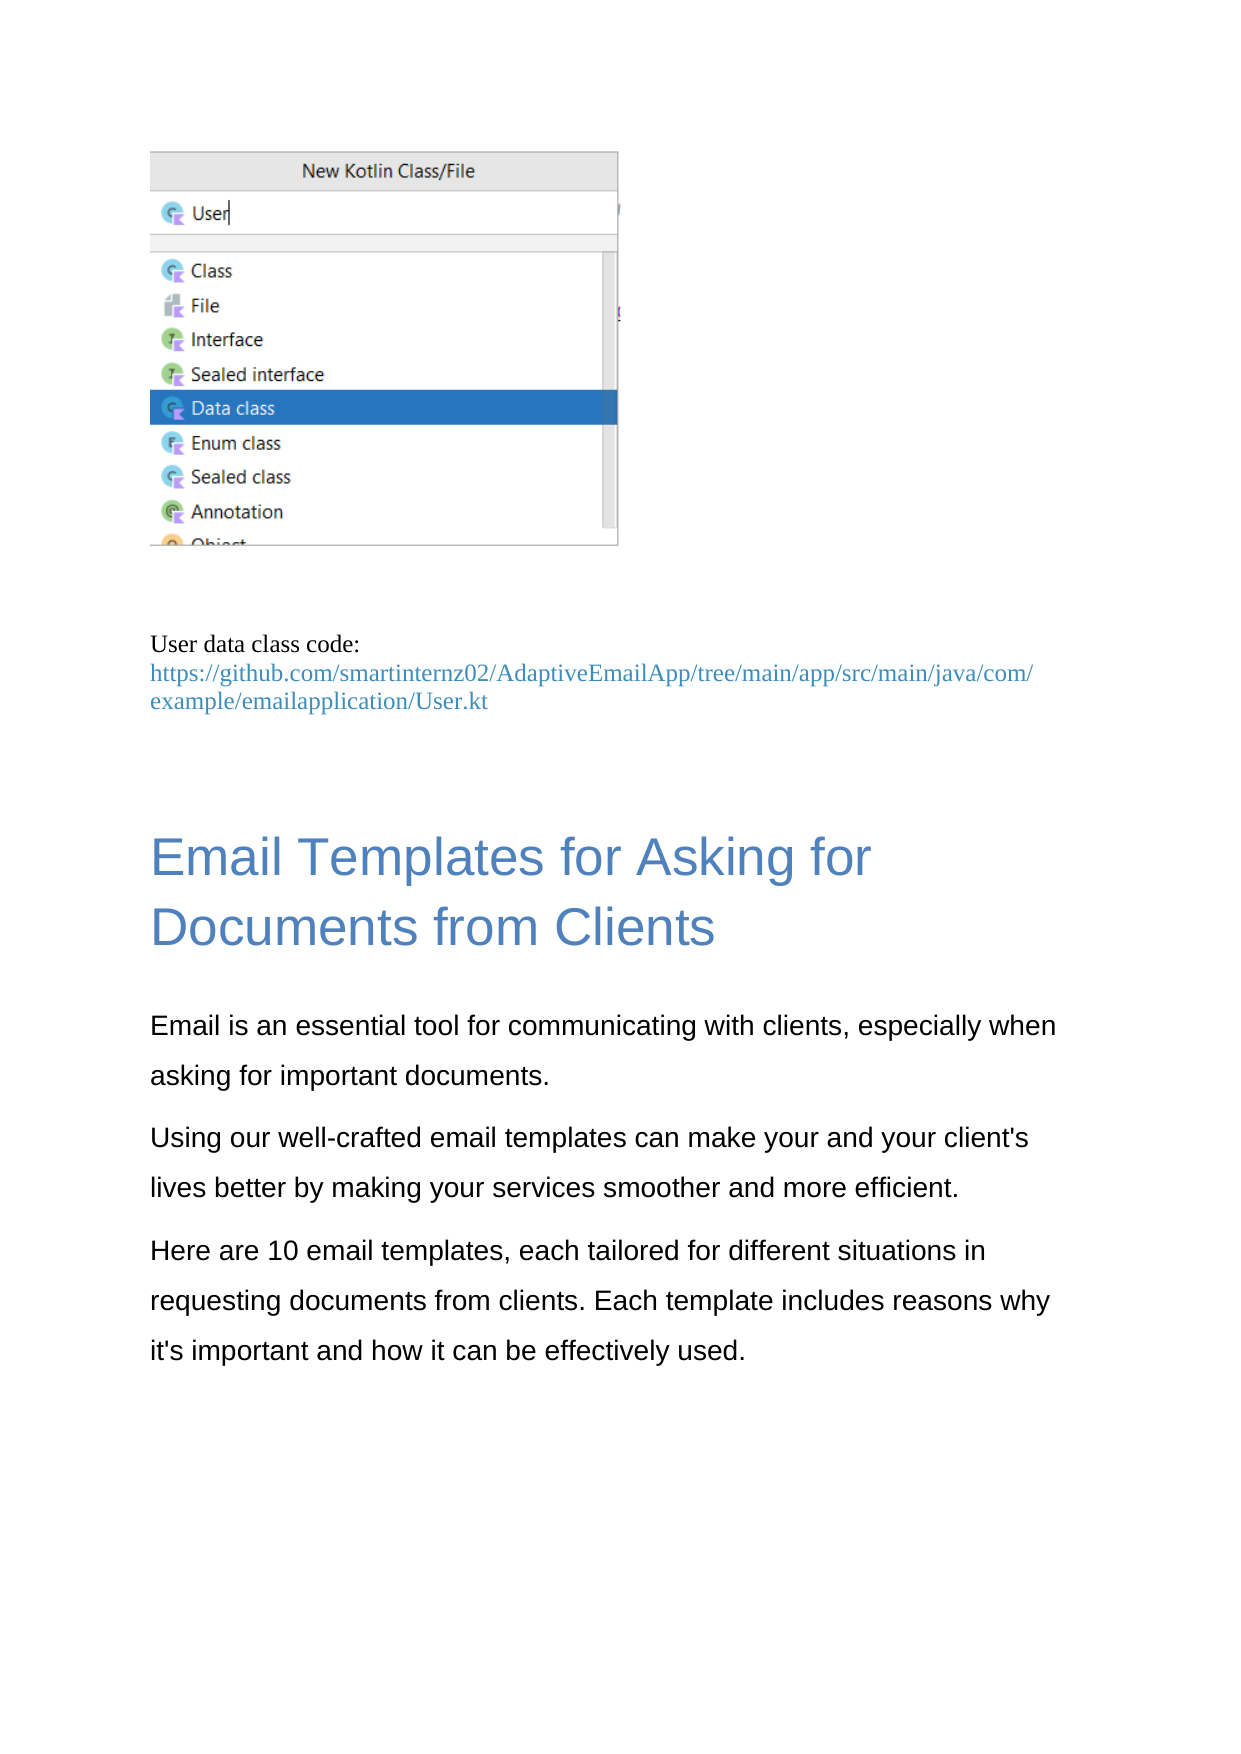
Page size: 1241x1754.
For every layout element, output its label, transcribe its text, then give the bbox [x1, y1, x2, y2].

text Using our well-crafted email templates can make your and your client's lives better by making your services smoother and more efficient. [150, 1103, 1090, 1203]
text Email is an essential tool for communicating with clients, especially when asking for important documents. [150, 991, 1090, 1091]
picture [150, 150, 621, 551]
text User data class code: [150, 629, 1090, 658]
subtitle Email Templates for Asking for Documents from Clients [150, 825, 1090, 957]
text https://github.com/smartinternz02/AdaptiveEmailApp/tree/main/app/src/main/java/com/example/emailapplication/User.kt [150, 658, 1090, 715]
text Here are 10 email templates, each tailored for different situations in requesting documents from clients. Each template includes reasons why it's important and how it can be effectively used. [150, 1216, 1090, 1366]
